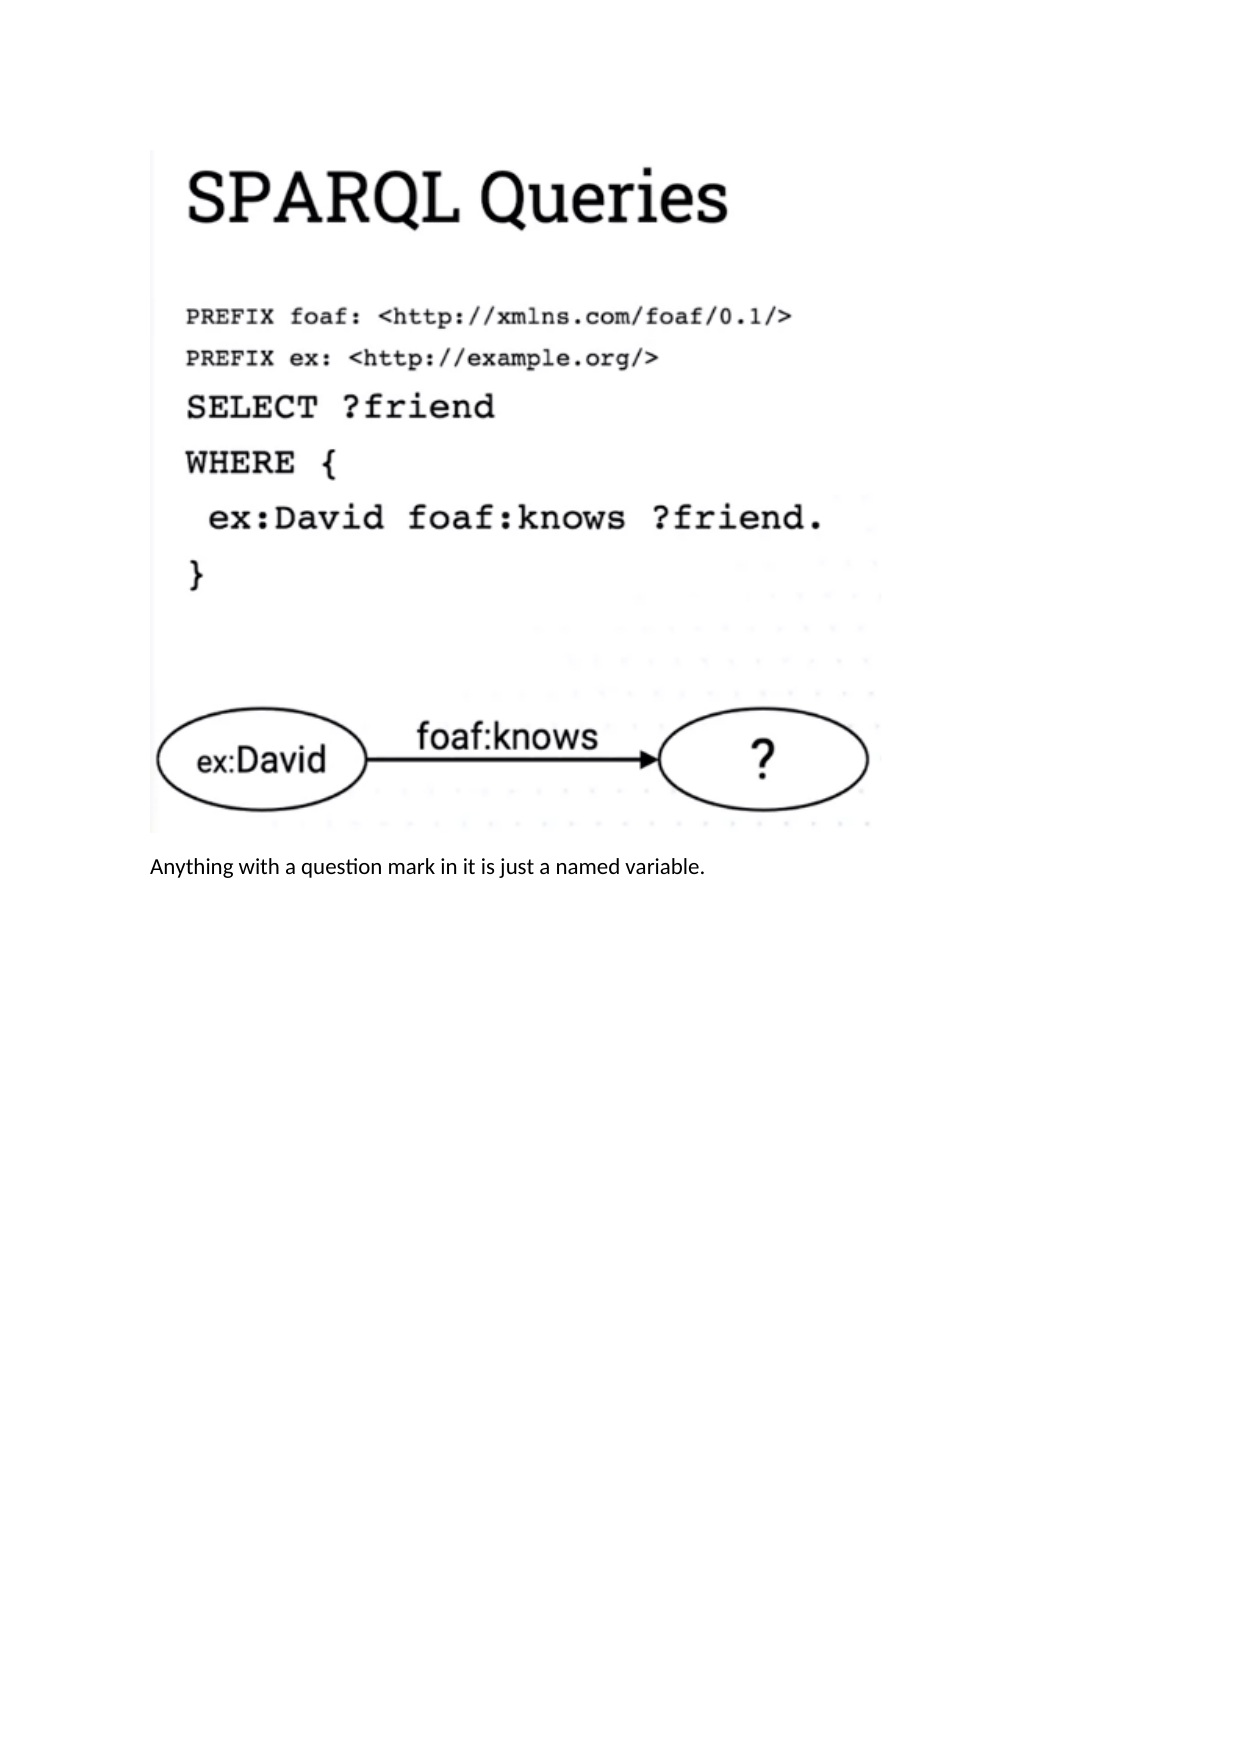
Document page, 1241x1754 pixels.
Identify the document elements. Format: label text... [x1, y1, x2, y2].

text Anything with a question mark in it is just a named variable. [150, 852, 1090, 880]
picture [150, 150, 882, 833]
